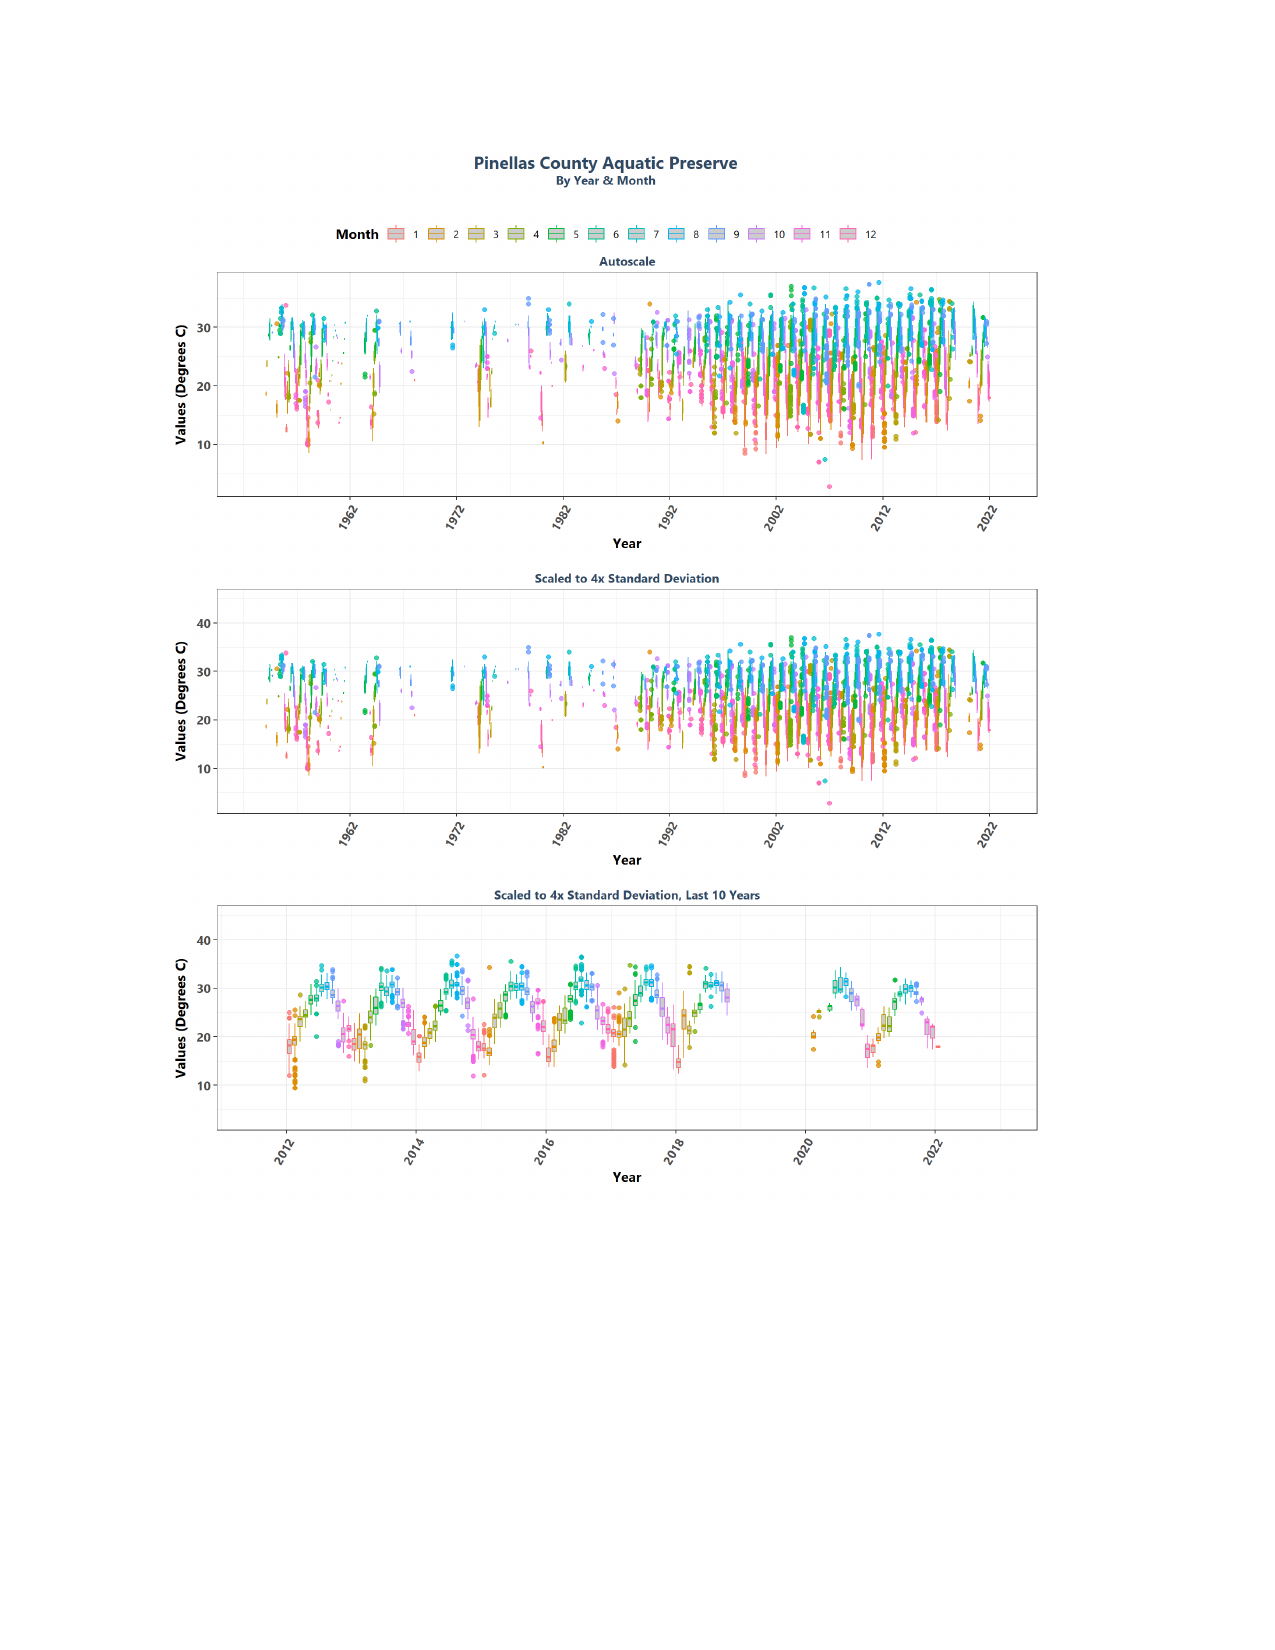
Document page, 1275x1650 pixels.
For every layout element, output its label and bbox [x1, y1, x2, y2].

picture [168, 150, 1044, 1200]
